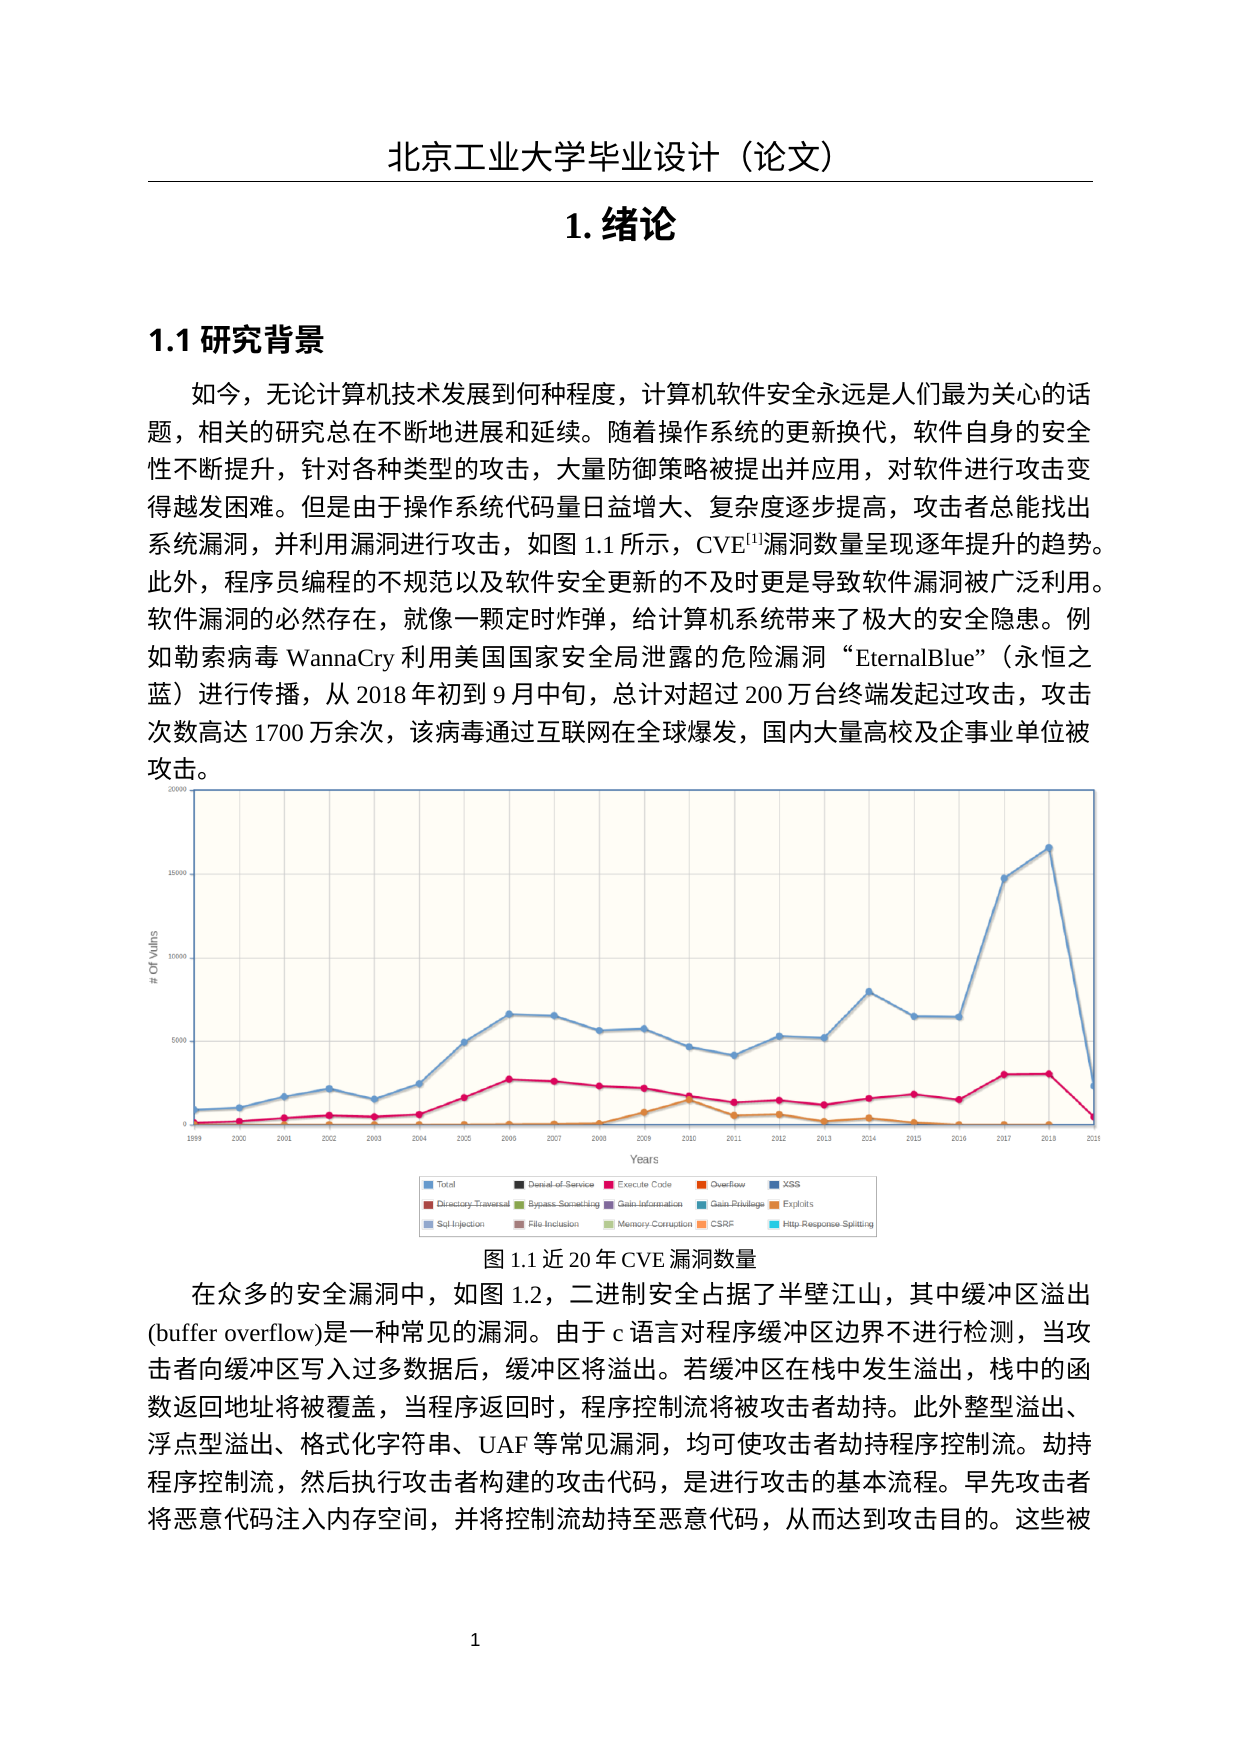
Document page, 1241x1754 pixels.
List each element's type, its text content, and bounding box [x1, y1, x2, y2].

picture [147, 786, 1101, 1242]
text 1.1 研究背景 [148, 316, 1093, 361]
text 如今，无论计算机技术发展到何种程度，计算机软件安全永远是人们最为关心的话题，相关的研究总在不断地进展和延续。随着操作系统的更新换代，软件自身的安全性不断提升，针对各种类型的攻击，大量防御策略被提出并应用，对软件进行攻击变得越发困难。但是由于操作系统代码量日益增大、复杂度逐步提高，攻击者总能找出系统漏洞，并利用漏洞进行攻击，如图1.1所示，CVE[1]漏洞数量呈现逐年提升的趋势。此外，程序员编程的不规范以及软件安全更新的不及时更是导致软件漏洞被广泛利用。软件漏洞的必然存在，就像一颗定时炸弹，给计算机系统带来了极大的安全隐患。例如勒索病毒WannaCry利用美国国家安全局泄露的危险漏洞“EternalBlue”（永恒之蓝）进行传播，从2018年初到9月中旬，总计对超过200万台终端发起过攻击，攻击次数高达1700万余次，该病毒通过互联网在全球爆发，国内大量高校及企事业单位被攻击。 [148, 373, 1093, 786]
text 图1.1 近20年CVE漏洞数量 [148, 1242, 1093, 1274]
text 1. 绪论 [148, 194, 1093, 249]
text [148, 1274, 1093, 1536]
